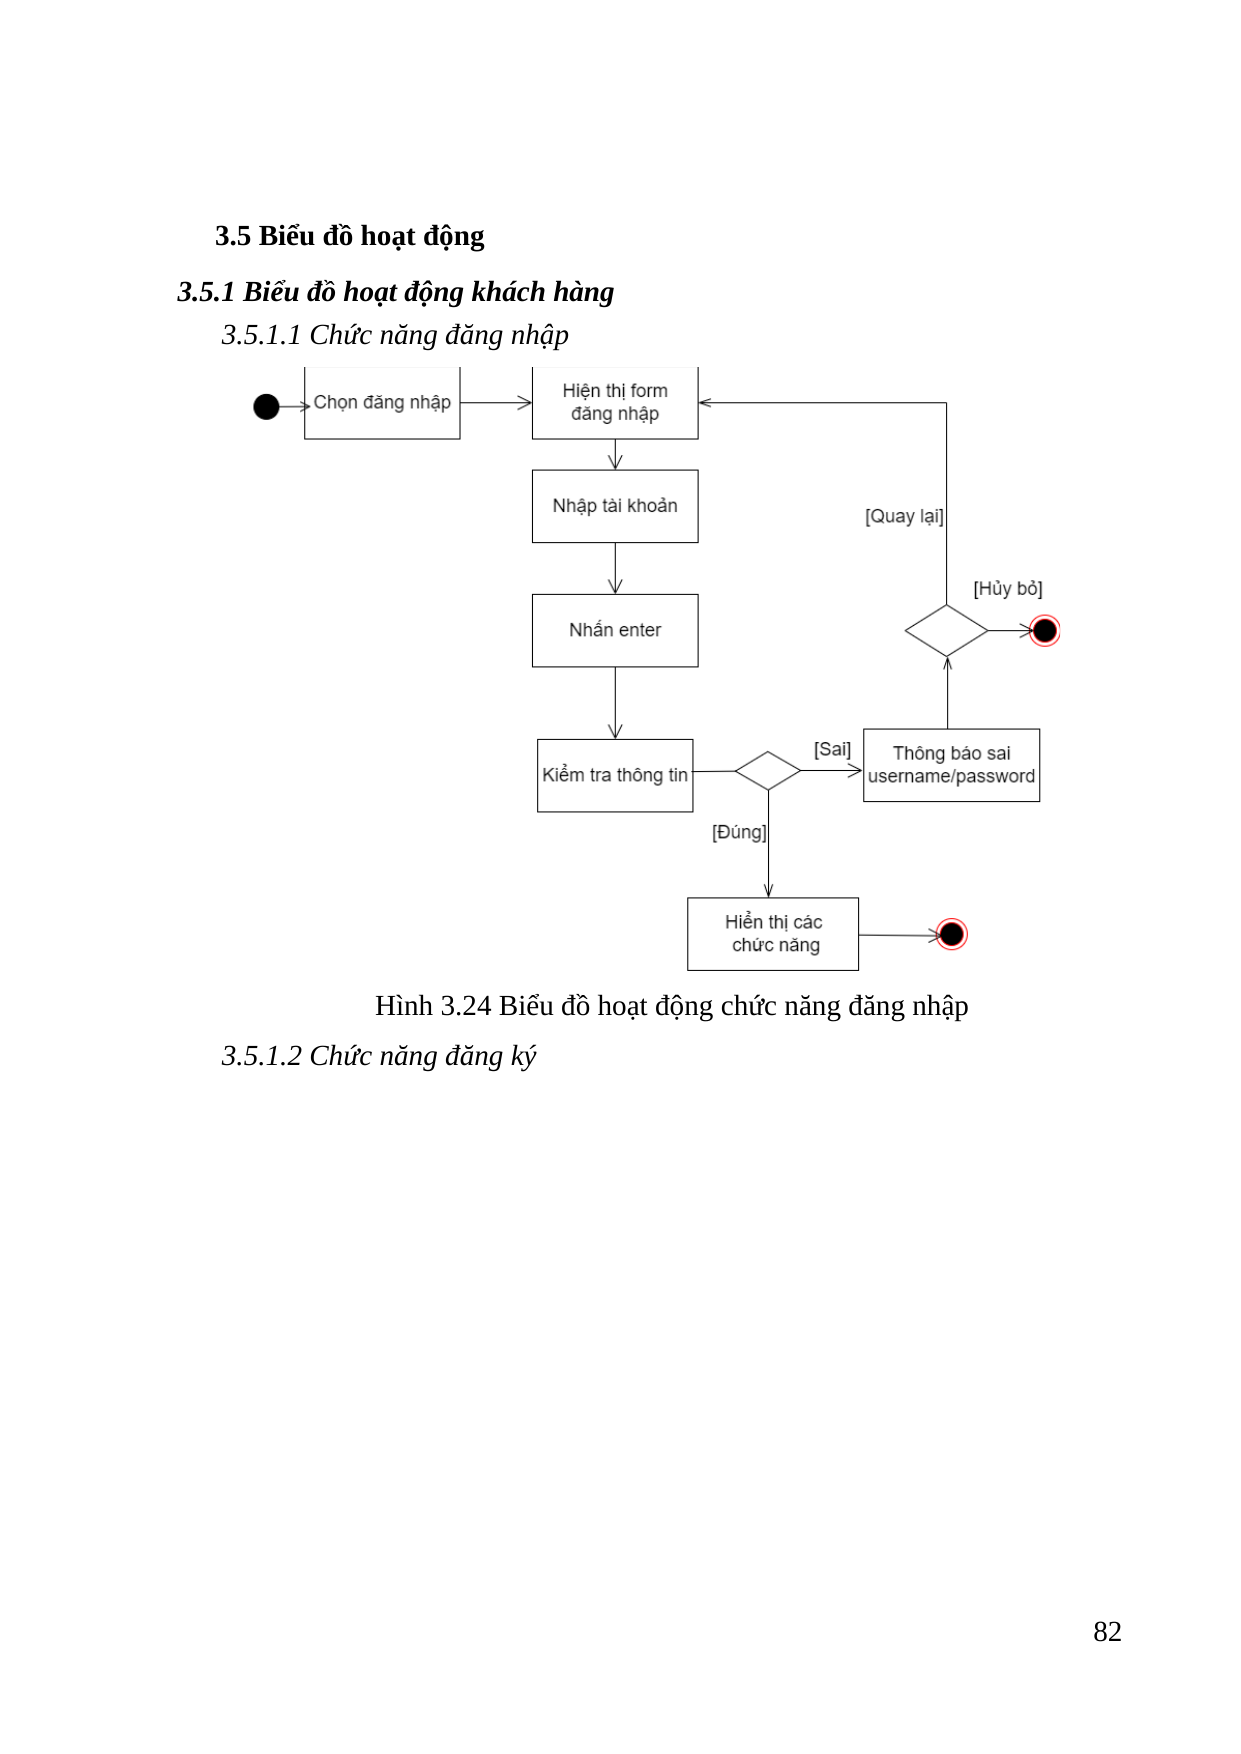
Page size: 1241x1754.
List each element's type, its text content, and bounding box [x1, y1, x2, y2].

text Hình 3.24 Biểu đồ hoạt động chức năng đăng nhập [177, 988, 1122, 1022]
text Biểu đồ hoạt động khách hàng [177, 274, 1122, 307]
text 3.5.1.1 Chức năng đăng nhập [177, 317, 1122, 351]
text Biểu đồ hoạt động [215, 218, 1122, 251]
text 3.5.1.2 Chức năng đăng ký [177, 1038, 1122, 1072]
picture [239, 367, 1061, 972]
